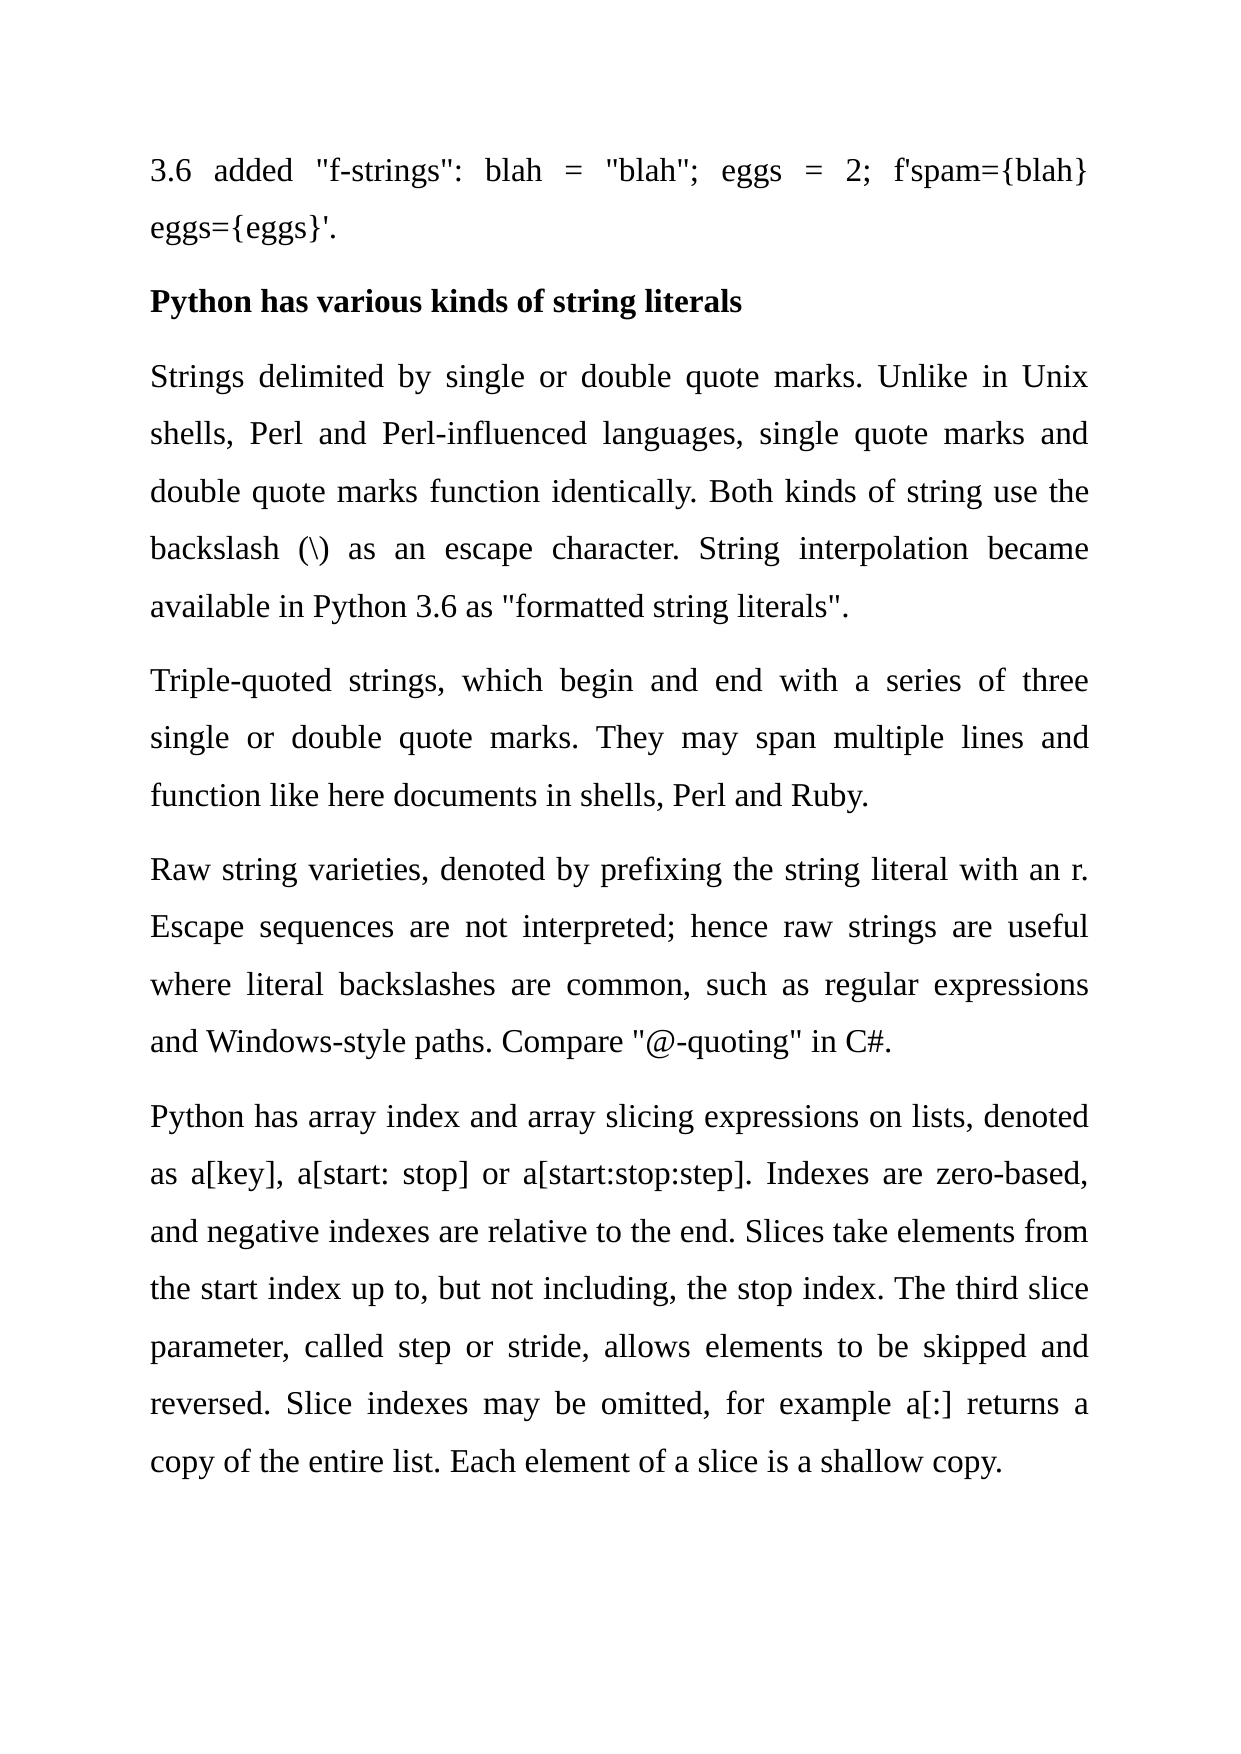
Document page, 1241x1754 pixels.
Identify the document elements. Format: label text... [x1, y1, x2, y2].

text Triple-quoted strings, which begin and end with a series of three single or double quote marks. They may span multiple lines and function like here documents in shells, Perl and Ruby. [150, 660, 1090, 813]
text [150, 150, 1090, 246]
text Python has various kinds of string literals [150, 282, 1090, 320]
text Raw string varieties, denoted by prefixing the string literal with an r. Escape sequences are not interpreted; hence raw strings are useful where literal backslashes are common, such as regular expressions and Windows-style paths. Compare "@-quoting" in C#. [150, 849, 1090, 1060]
text Strings delimited by single or double quote marks. Unlike in Unix shells, Perl and Perl-influenced languages, single quote marks and double quote marks function identically. Both kinds of string use the backslash (\) as an escape character. String interpolation became available in Python 3.6 as "formatted string literals". [150, 356, 1090, 624]
text Python has array index and array slicing expressions on lists, denoted as a[key], a[start: stop] or a[start:stop:step]. Indexes are zero-based, and negative indexes are relative to the end. Slices take elements from the start index up to, but not including, the stop index. The third slice parameter, called step or stride, allows elements to be skipped and reversed. Slice indexes may be omitted, for example a[:] returns a copy of the entire list. Each element of a slice is a shallow copy. [150, 1096, 1090, 1479]
